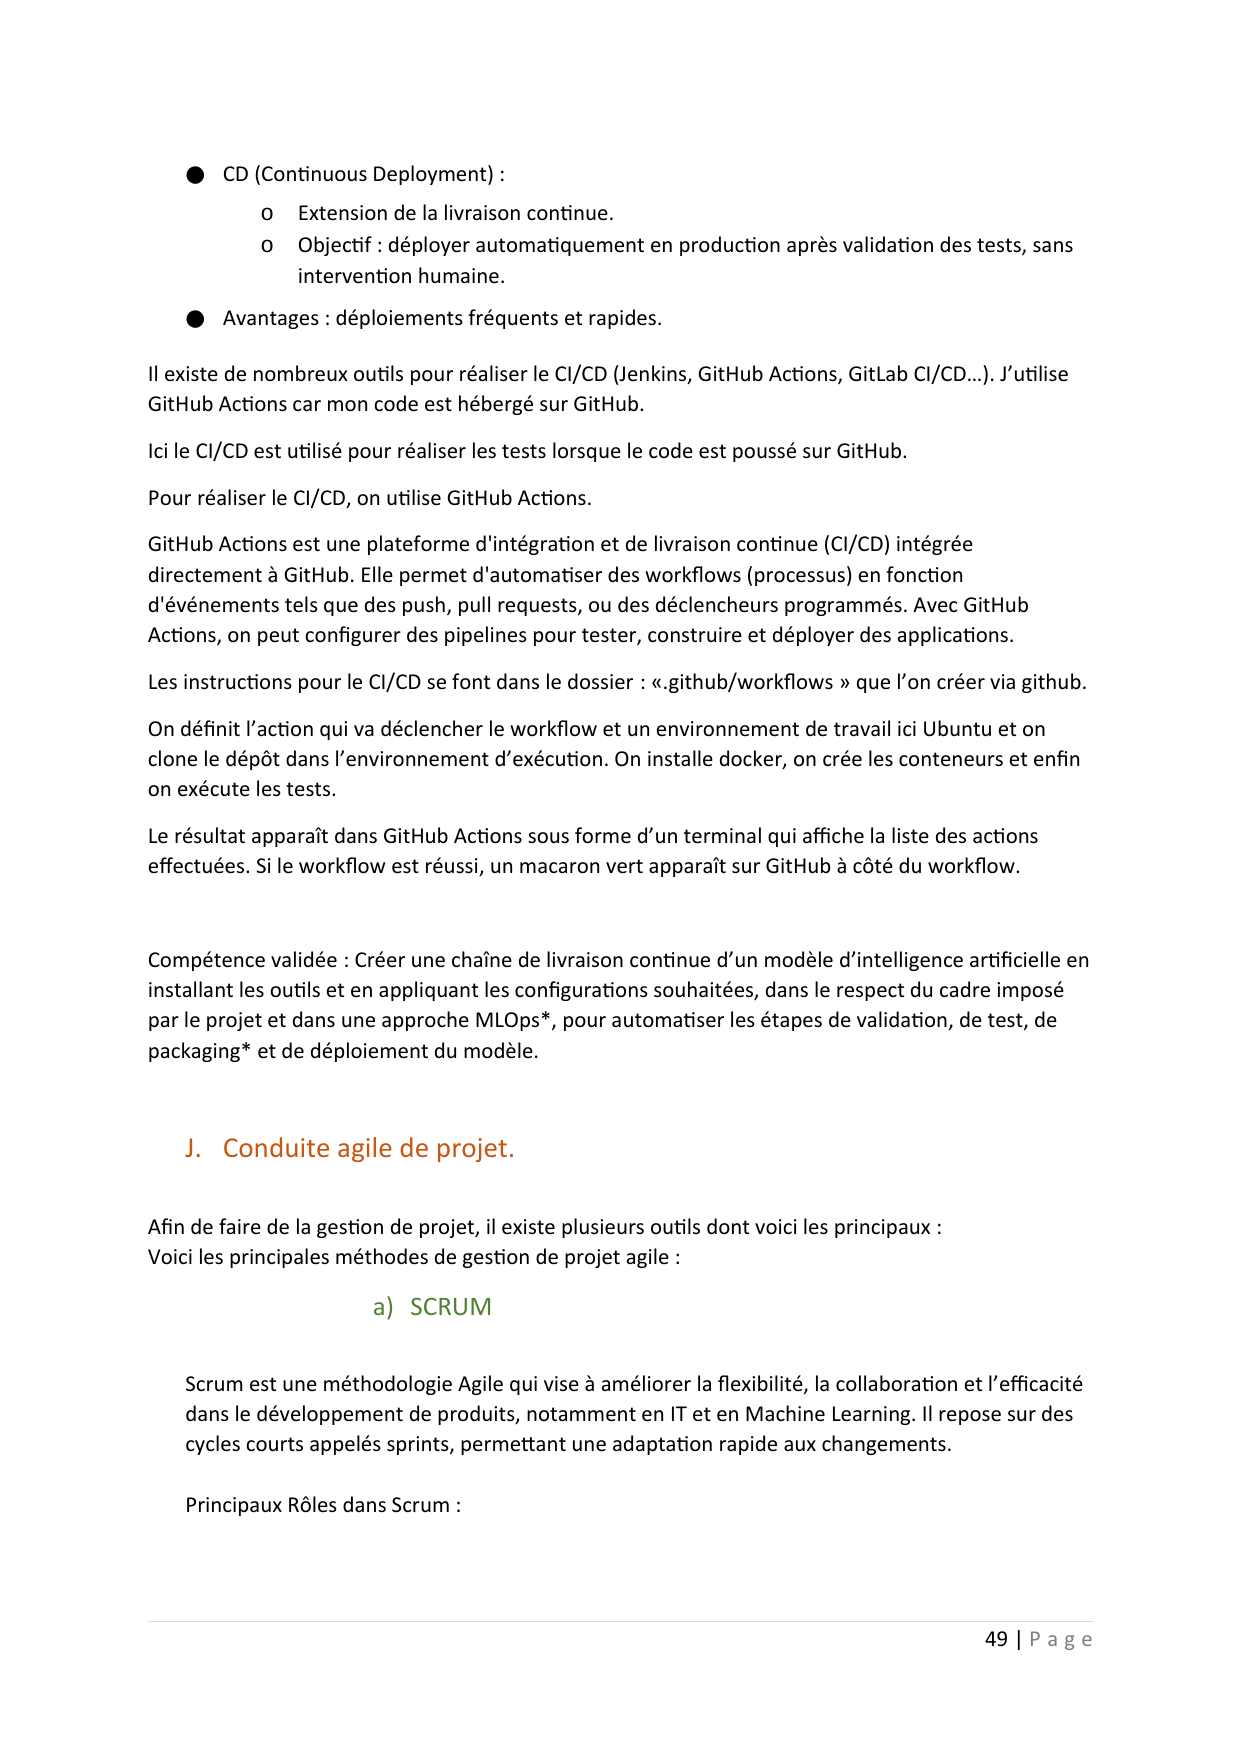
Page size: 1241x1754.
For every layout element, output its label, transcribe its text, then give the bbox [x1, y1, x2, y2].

list Extension de la livraison continue. [260, 198, 1093, 227]
text Compétence validée : Créer une chaîne de livraison continue d’un modèle d’intelligence artificielle en installant les outils et en appliquant les configurations souhaitées, dans le respect du cadre imposé par le projet et dans une approche MLOps*, pour automatiser les étapes de validation, de test, de packaging* et de déploiement du modèle. [148, 945, 1093, 1064]
text Les instructions pour le CI/CD se font dans le dossier : «.github/workflows » que l’on créer via github. [148, 667, 1093, 695]
text Ici le CI/CD est utilisé pour réaliser les tests lorsque le code est poussé sur GitHub. [148, 436, 1093, 464]
list Objectif : déployer automatiquement en production après validation des tests, sans intervention humaine. [260, 230, 1093, 289]
text Principaux Rôles dans Scrum : [185, 1490, 1093, 1518]
text On définit l’action qui va déclencher le workflow et un environnement de travail ici Ubuntu et on clone le dépôt dans l’environnement d’exécution. On installe docker, on crée les conteneurs et enfin on exécute les tests. [148, 714, 1093, 802]
list Avantages : déploiements fréquents et rapides. [185, 291, 1093, 338]
subtitle SCRUM [373, 1289, 1093, 1322]
text Pour réaliser le CI/CD, on utilise GitHub Actions. [148, 483, 1093, 511]
list CD (Continuous Deployment) : [185, 148, 1093, 194]
text Il existe de nombreux outils pour réaliser le CI/CD (Jenkins, GitHub Actions, GitLab CI/CD…). J’utilise GitHub Actions car mon code est hébergé sur GitHub. [148, 359, 1093, 417]
subtitle Conduite agile de projet. [185, 1129, 1093, 1165]
text Scrum est une méthodologie Agile qui vise à améliorer la flexibilité, la collaboration et l’efficacité dans le développement de produits, notamment en IT et en Machine Learning. Il repose sur des cycles courts appelés sprints, permettant une adaptation rapide aux changements. [185, 1369, 1093, 1457]
text GitHub Actions est une plateforme d'intégration et de livraison continue (CI/CD) intégrée directement à GitHub. Elle permet d'automatiser des workflows (processus) en fonction d'événements tels que des push, pull requests, ou des déclencheurs programmés. Avec GitHub Actions, on peut configurer des pipelines pour tester, construire et déployer des applications. [148, 529, 1093, 648]
text Le résultat apparaît dans GitHub Actions sous forme d’un terminal qui affiche la liste des actions effectuées. Si le workflow est réussi, un macaron vert apparaît sur GitHub à côté du workflow. [148, 821, 1093, 879]
text Afin de faire de la gestion de projet, il existe plusieurs outils dont voici les principaux : Voici les principales méthodes de gestion de projet agile : [148, 1212, 1093, 1270]
